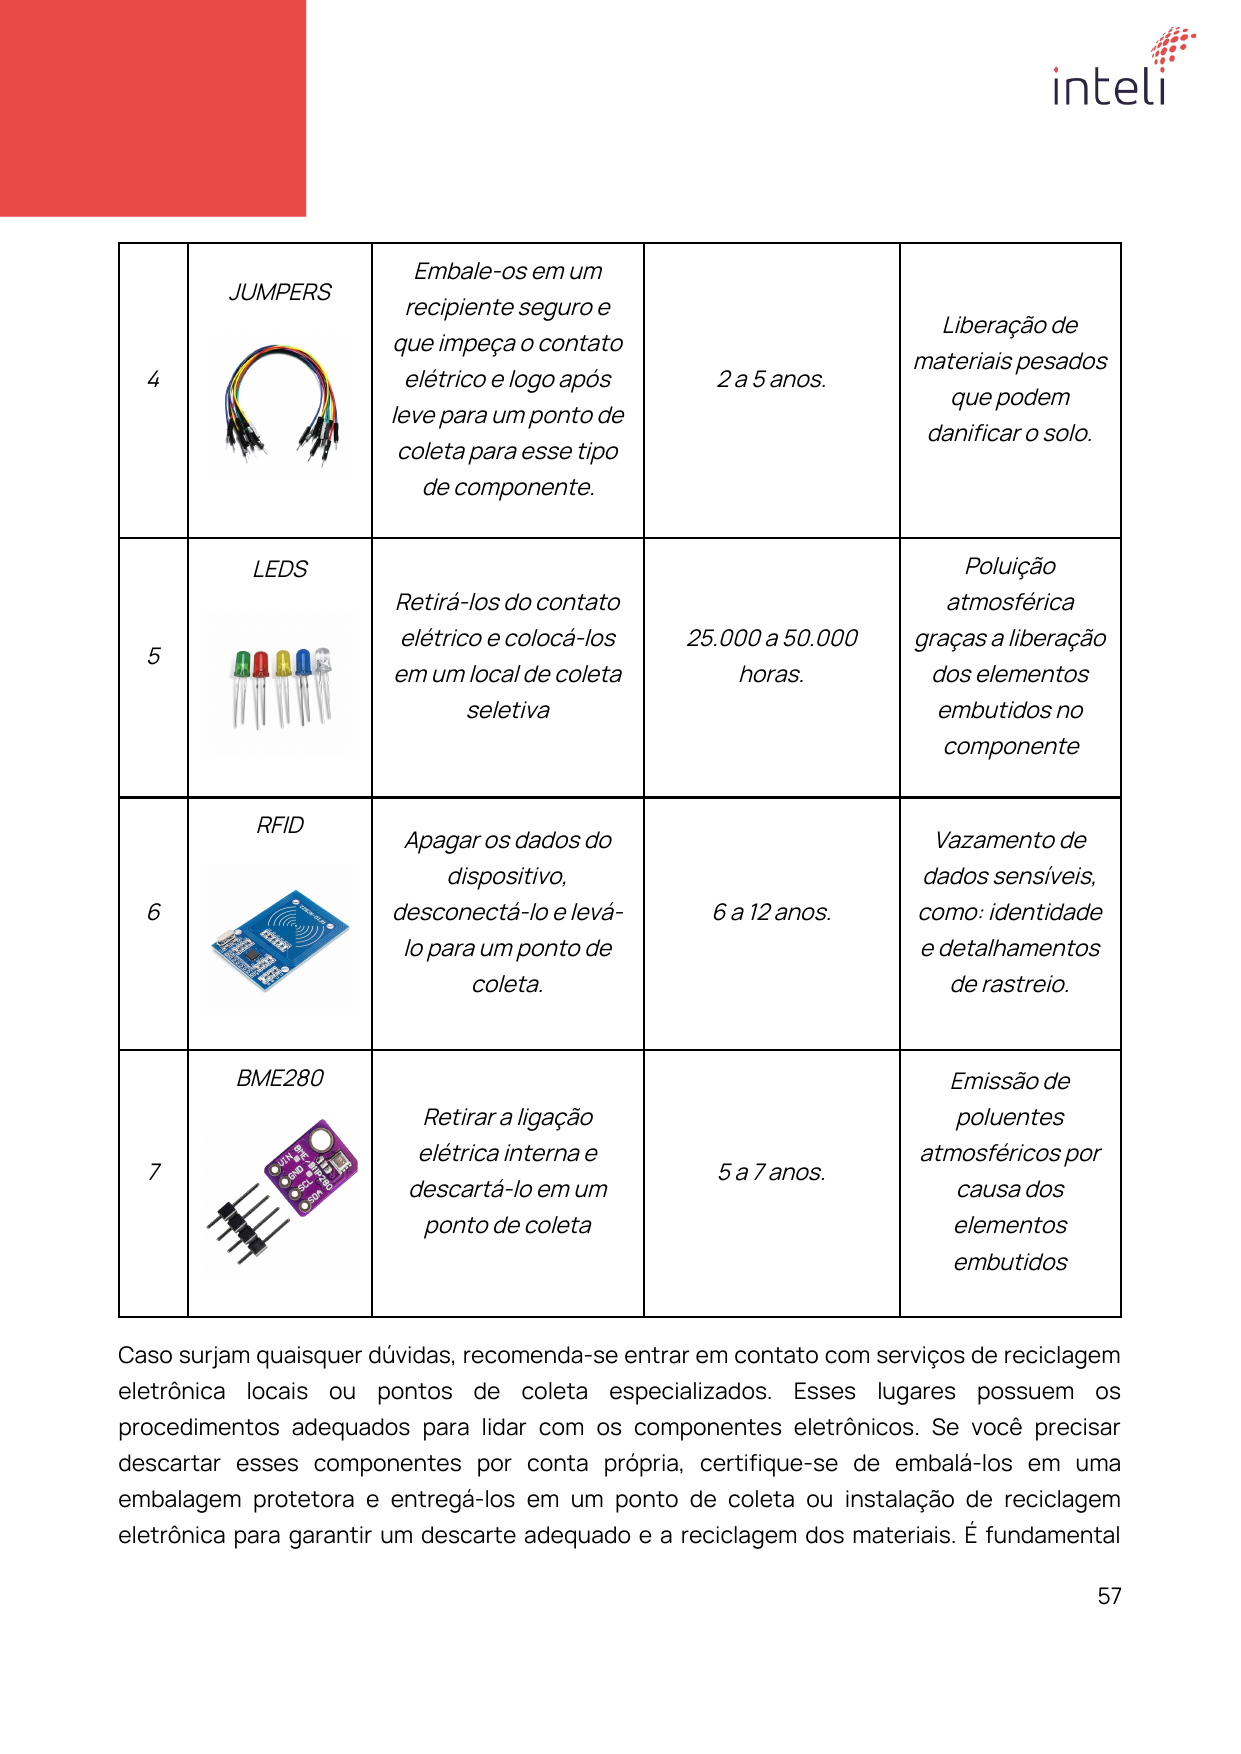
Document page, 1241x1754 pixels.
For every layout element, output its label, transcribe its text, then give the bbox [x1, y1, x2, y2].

table_cell Retirá-los do contato elétrico e colocá-los em um local de coleta seletiva [373, 539, 643, 796]
table_cell 5 [120, 539, 187, 796]
table_cell 6 [120, 799, 187, 1049]
table_cell 7 [120, 1051, 187, 1316]
table_cell Poluição atmosférica graças a liberação dos elementos embutidos no componente [901, 539, 1120, 796]
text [118, 1339, 1122, 1550]
table_cell Emissão de poluentes atmosféricos por causa dos elementos embutidos [901, 1051, 1120, 1316]
table_cell Apagar os dados do dispositivo, desconectá-lo e levá-lo para um ponto de coleta. [373, 799, 643, 1049]
table_cell Embale-os em um recipiente seguro e que impeça o contato elétrico e logo após leve para um ponto de coleta para esse tipo de componente. [373, 244, 643, 537]
picture [206, 610, 354, 758]
picture [1054, 27, 1197, 105]
picture [0, 0, 307, 217]
picture [206, 332, 354, 481]
picture [206, 865, 354, 1014]
picture [202, 1118, 358, 1281]
table_cell LEDS [189, 539, 371, 796]
table_cell 25.000 a 50.000 horas. [645, 539, 899, 796]
table_cell Liberação de materiais pesados que podem danificar o solo. [901, 244, 1120, 537]
table_cell JUMPERS [189, 244, 371, 537]
table_cell Vazamento de dados sensíveis, como: identidade e detalhamentos de rastreio. [901, 799, 1120, 1049]
table_cell RFID [189, 799, 371, 1049]
table_cell BME280 [189, 1051, 371, 1316]
table_cell 5 a 7 anos. [645, 1051, 899, 1316]
table_cell 6 a 12 anos. [645, 799, 899, 1049]
table_cell Retirar a ligação elétrica interna e descartá-lo em um ponto de coleta [373, 1051, 643, 1316]
table_cell 2 a 5 anos. [645, 244, 899, 537]
table_cell 4 [120, 244, 187, 537]
